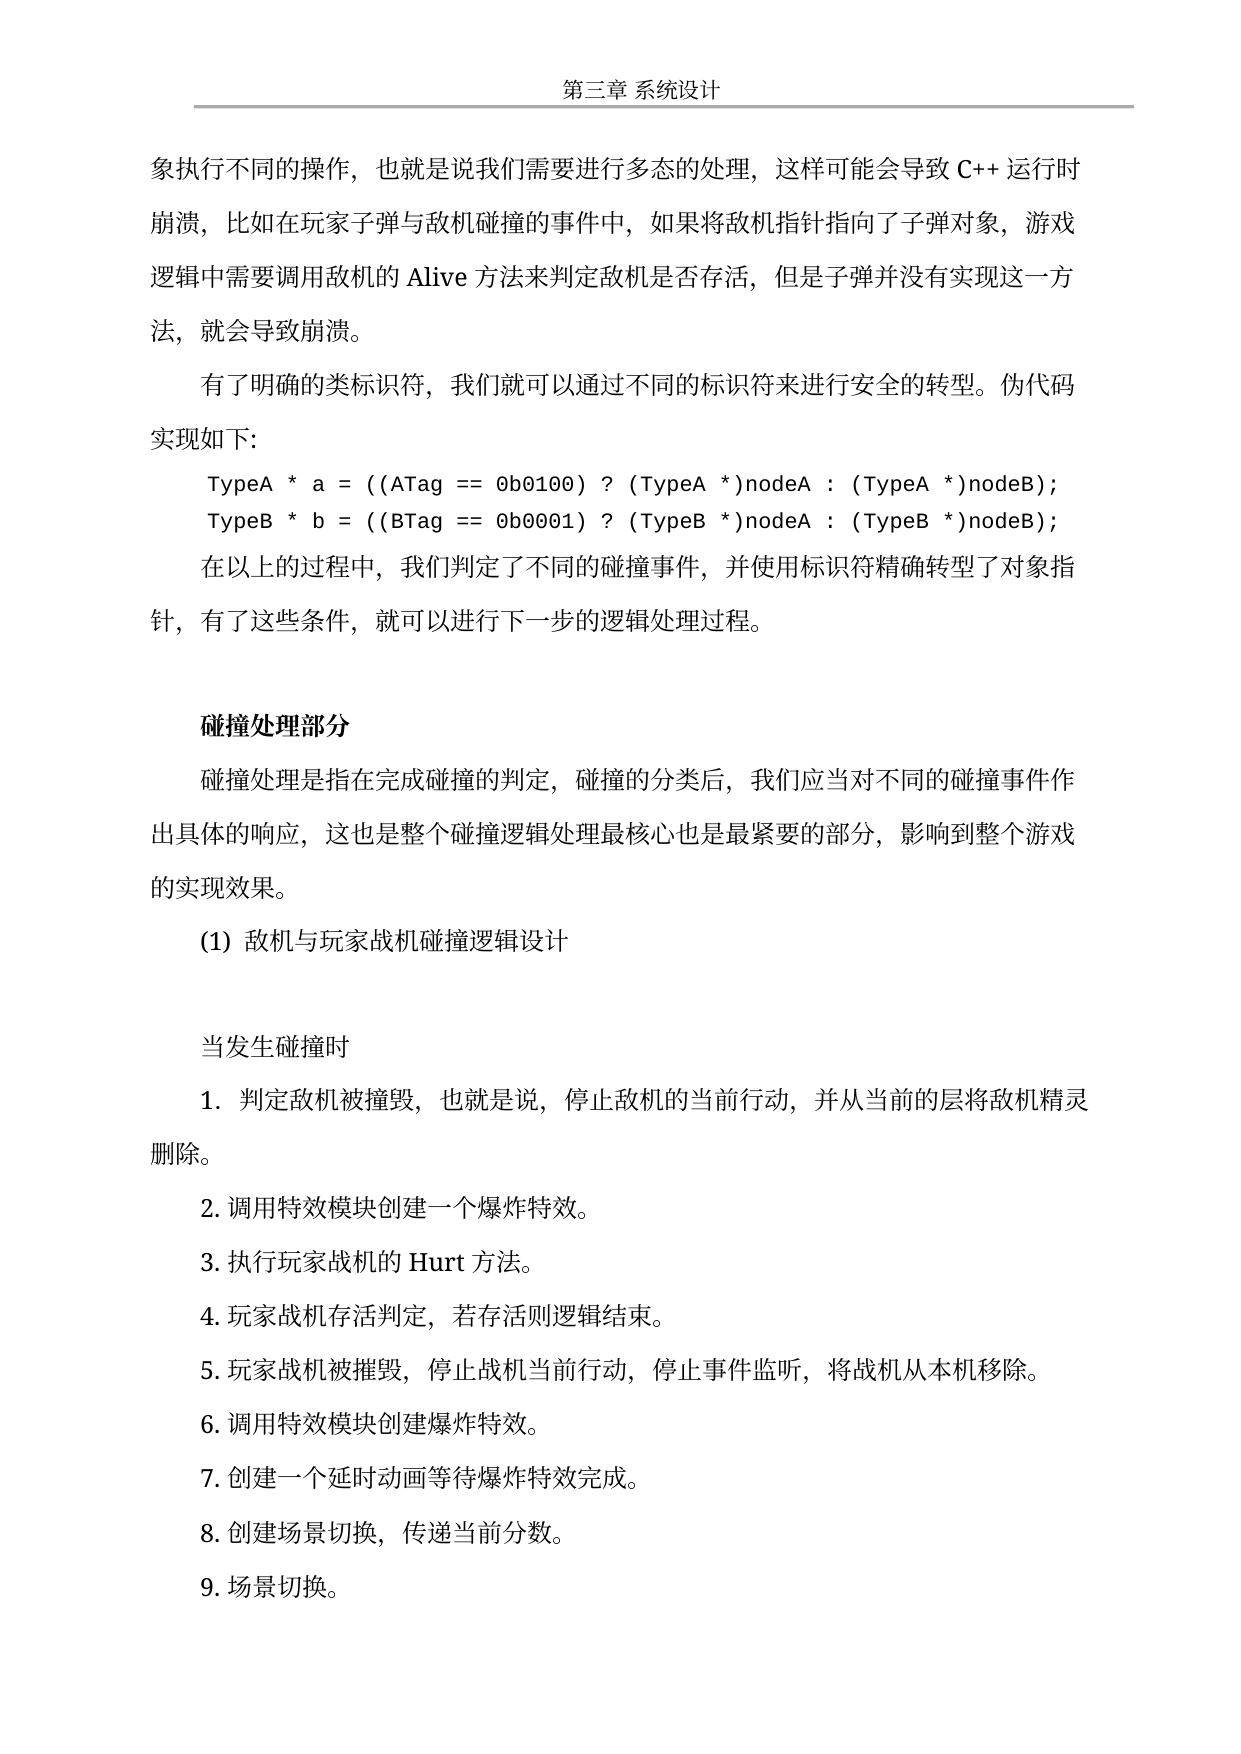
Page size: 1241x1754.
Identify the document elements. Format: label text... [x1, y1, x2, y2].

text 8. 创建场景切换，传递当前分数。 [150, 1513, 1090, 1549]
text TypeB * b = ((BTag == 0b0001) ? (TypeB *)nodeA : (TypeB *)nodeB); [150, 511, 1090, 536]
text 5. 玩家战机被摧毁，停止战机当前行动，停止事件监听，将战机从本机移除。 [150, 1351, 1090, 1387]
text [150, 150, 1090, 348]
text 碰撞处理是指在完成碰撞的判定，碰撞的分类后，我们应当对不同的碰撞事件作出具体的响应，这也是整个碰撞逻辑处理最核心也是最紧要的部分，影响到整个游戏的实现效果。 [150, 761, 1090, 904]
text 2. 调用特效模块创建一个爆炸特效。 [150, 1189, 1090, 1225]
text 当发生碰撞时 [150, 1027, 1090, 1063]
text TypeA * a = ((ATag == 0b0100) ? (TypeA *)nodeA : (TypeA *)nodeB); [150, 473, 1090, 498]
text 3. 执行玩家战机的 Hurt 方法。 [150, 1243, 1090, 1279]
text 6. 调用特效模块创建爆炸特效。 [150, 1405, 1090, 1441]
text 7. 创建一个延时动画等待爆炸特效完成。 [150, 1459, 1090, 1495]
text 在以上的过程中，我们判定了不同的碰撞事件，并使用标识符精确转型了对象指针，有了这些条件，就可以进行下一步的逻辑处理过程。 [150, 548, 1090, 638]
text 有了明确的类标识符，我们就可以通过不同的标识符来进行安全的转型。伪代码实现如下: [150, 366, 1090, 456]
list 敌机与玩家战机碰撞逻辑设计 [200, 922, 1090, 958]
text 碰撞处理部分 [150, 707, 1090, 743]
text 4. 玩家战机存活判定，若存活则逻辑结束。 [150, 1297, 1090, 1333]
text 1．判定敌机被撞毁，也就是说，停止敌机的当前行动，并从当前的层将敌机精灵删除。 [150, 1081, 1090, 1171]
text 9. 场景切换。 [150, 1567, 1090, 1603]
